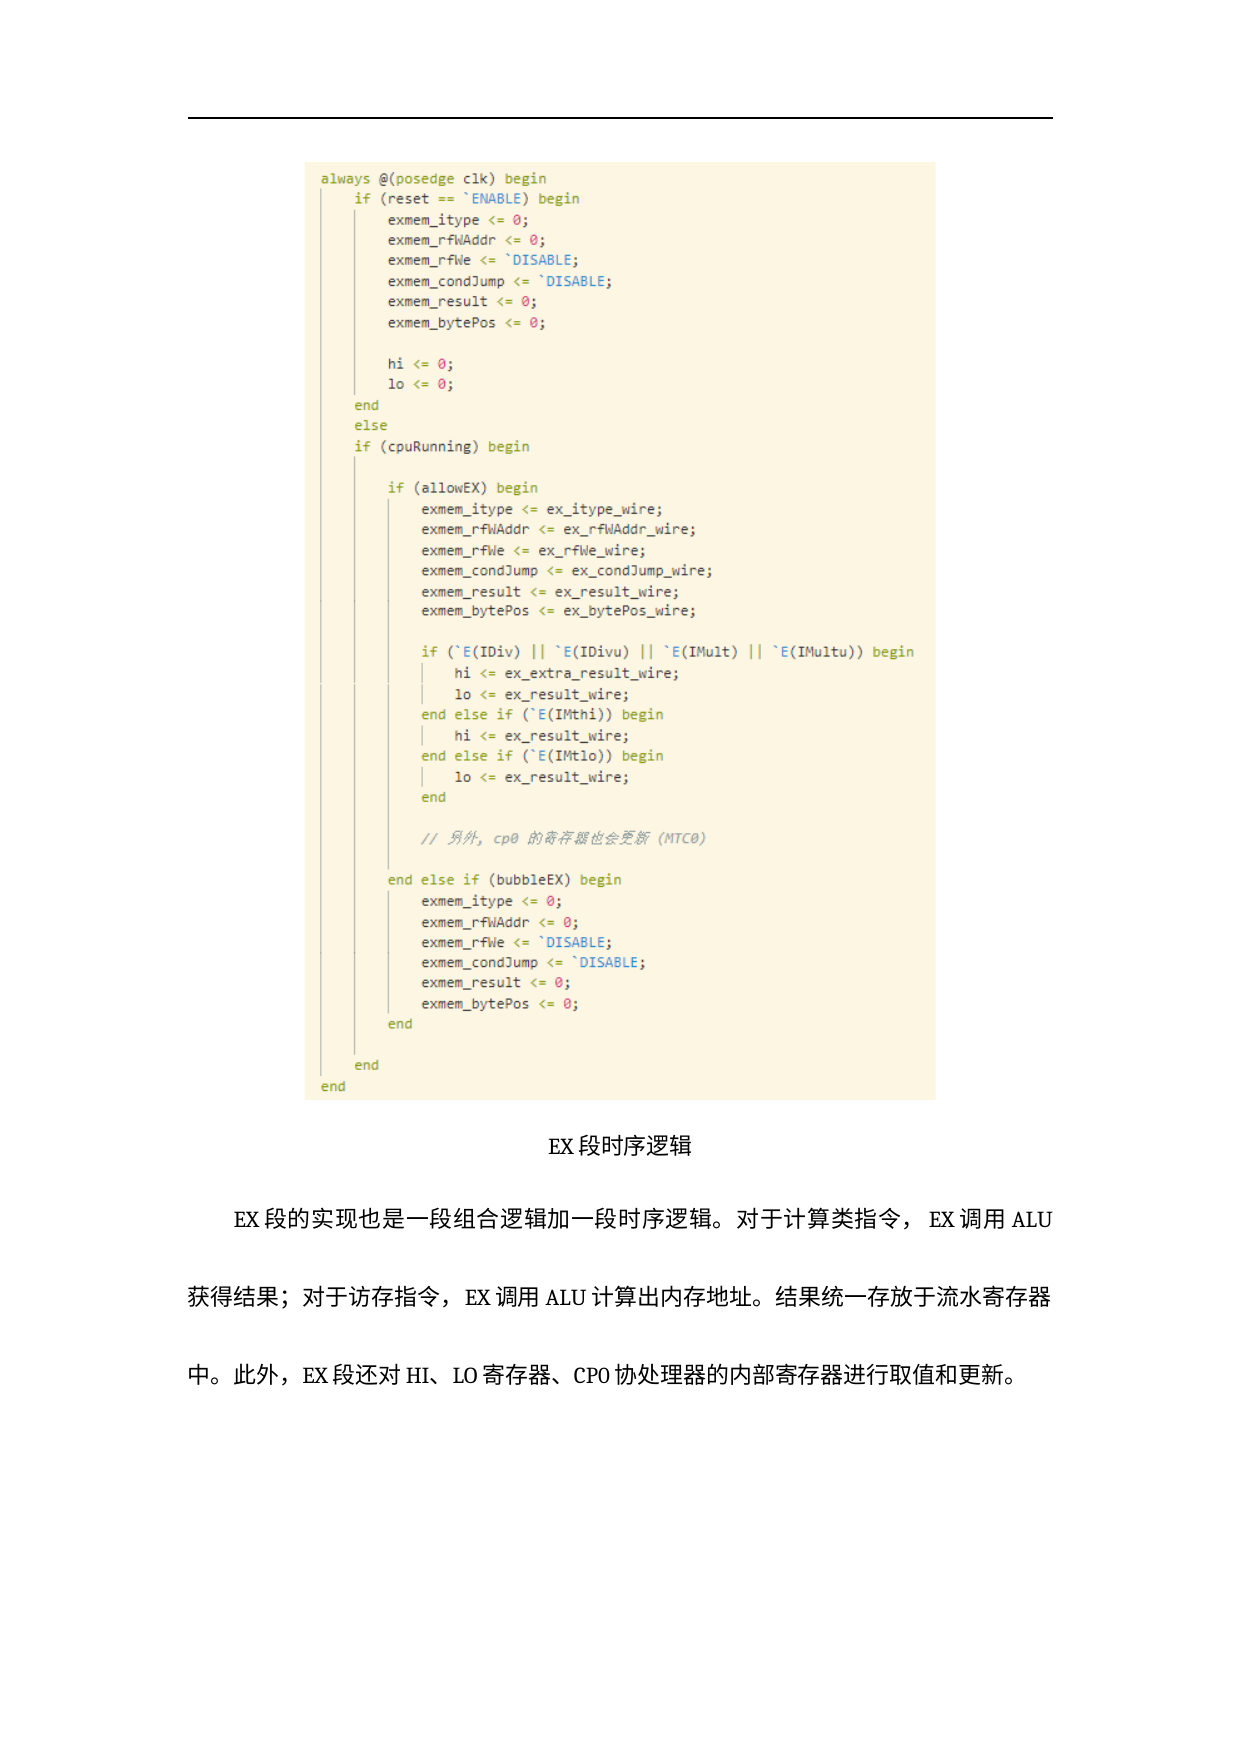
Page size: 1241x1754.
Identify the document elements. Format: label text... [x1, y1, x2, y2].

text EX段的实现也是一段组合逻辑加一段时序逻辑。对于计算类指令，EX调用ALU获得结果；对于访存指令，EX调用ALU计算出内存地址。结果统一存放于流水寄存器中。此外，EX段还对HI、LO寄存器、CP0协处理器的内部寄存器进行取值和更新。 [187, 1185, 1053, 1406]
picture [304, 162, 936, 1100]
text EX段时序逻辑 [187, 1112, 1053, 1177]
